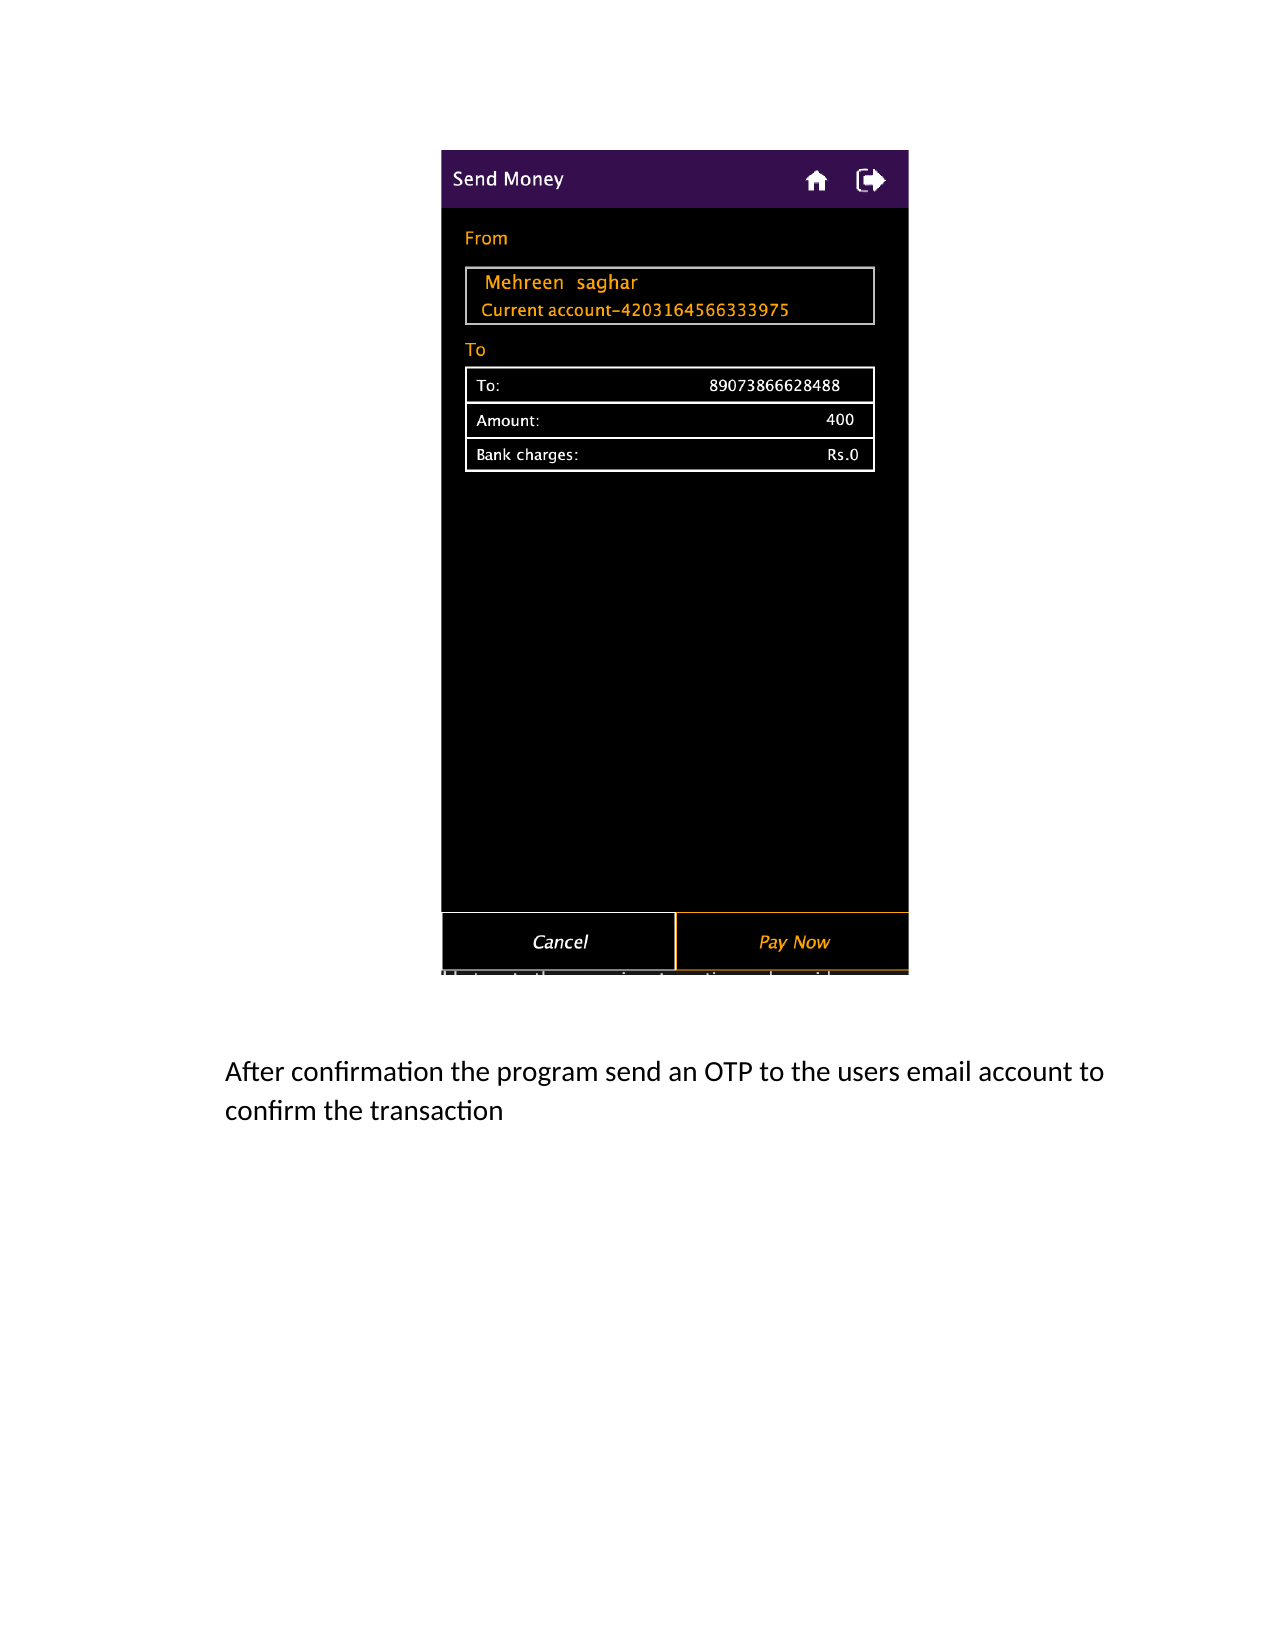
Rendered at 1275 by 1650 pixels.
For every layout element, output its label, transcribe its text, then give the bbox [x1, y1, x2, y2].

list After confirmation the program send an OTP to the users email account to confirm the transaction [225, 1053, 1125, 1127]
picture [441, 150, 909, 975]
